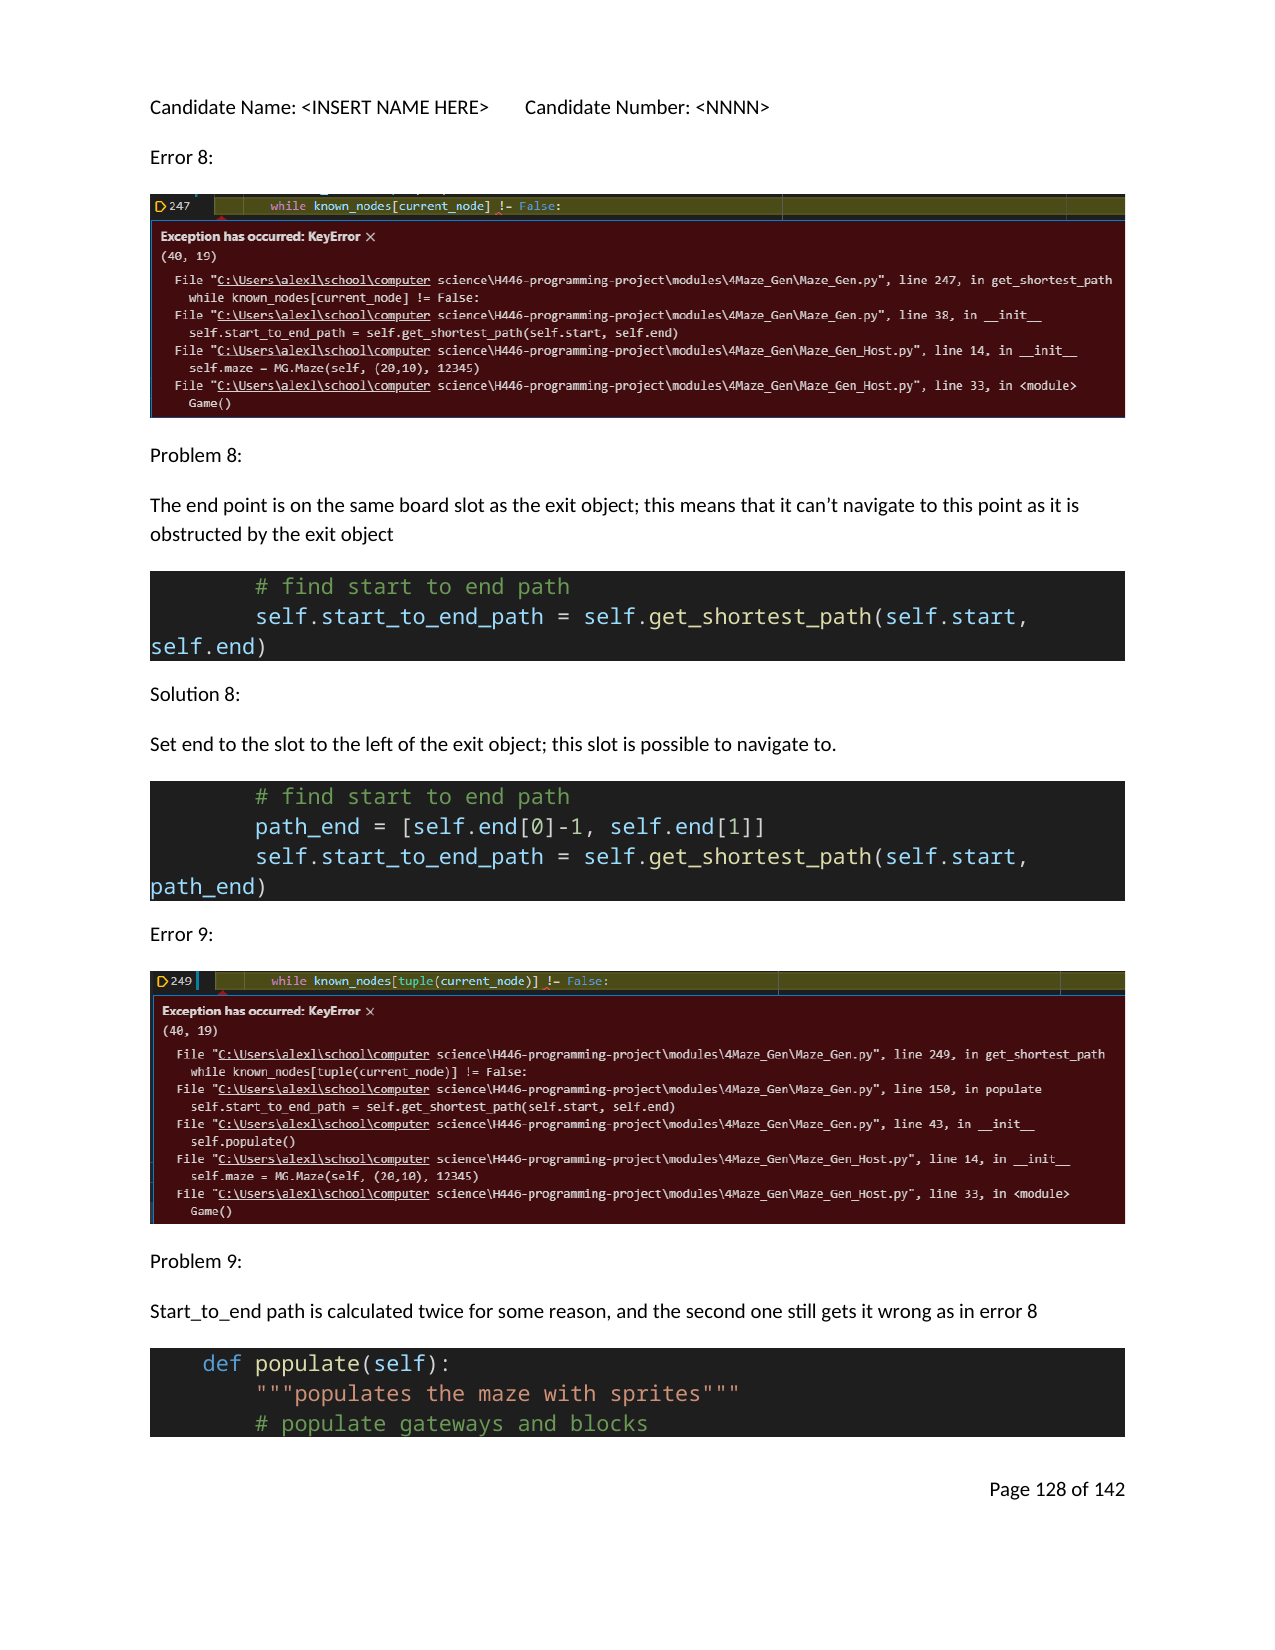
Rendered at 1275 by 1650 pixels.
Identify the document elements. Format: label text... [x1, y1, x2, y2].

text """populates the maze with sprites""" [150, 1378, 1125, 1407]
text self.start_to_end_path = self.get_shortest_path(self.start, self.end) [150, 601, 1125, 661]
text path_end = [self.end[0]-1, self.end[1]] [150, 811, 1125, 841]
text Problem 8: [150, 442, 1125, 467]
text # populate gateways and blocks [150, 1407, 1125, 1437]
text Error 8: [150, 144, 1125, 170]
text def populate(self): [150, 1348, 1125, 1378]
text self.start_to_end_path = self.get_shortest_path(self.start, path_end) [150, 841, 1125, 901]
text Set end to the slot to the left of the exit object; this slot is possible to navigate to. [150, 731, 1125, 757]
text Start_to_end path is calculated twice for some reason, and the second one still gets it wrong as in error 8 [150, 1298, 1125, 1323]
text Error 9: [150, 921, 1125, 947]
text The end point is on the same board slot as the exit object; this means that it can’t navigate to this point as it is obstructed by the exit object [150, 492, 1125, 547]
text Problem 9: [150, 1248, 1125, 1273]
text # find start to end path [150, 781, 1125, 811]
text Solution 8: [150, 681, 1125, 707]
picture [150, 971, 1125, 1224]
text # find start to end path [150, 571, 1125, 601]
picture [150, 194, 1125, 418]
